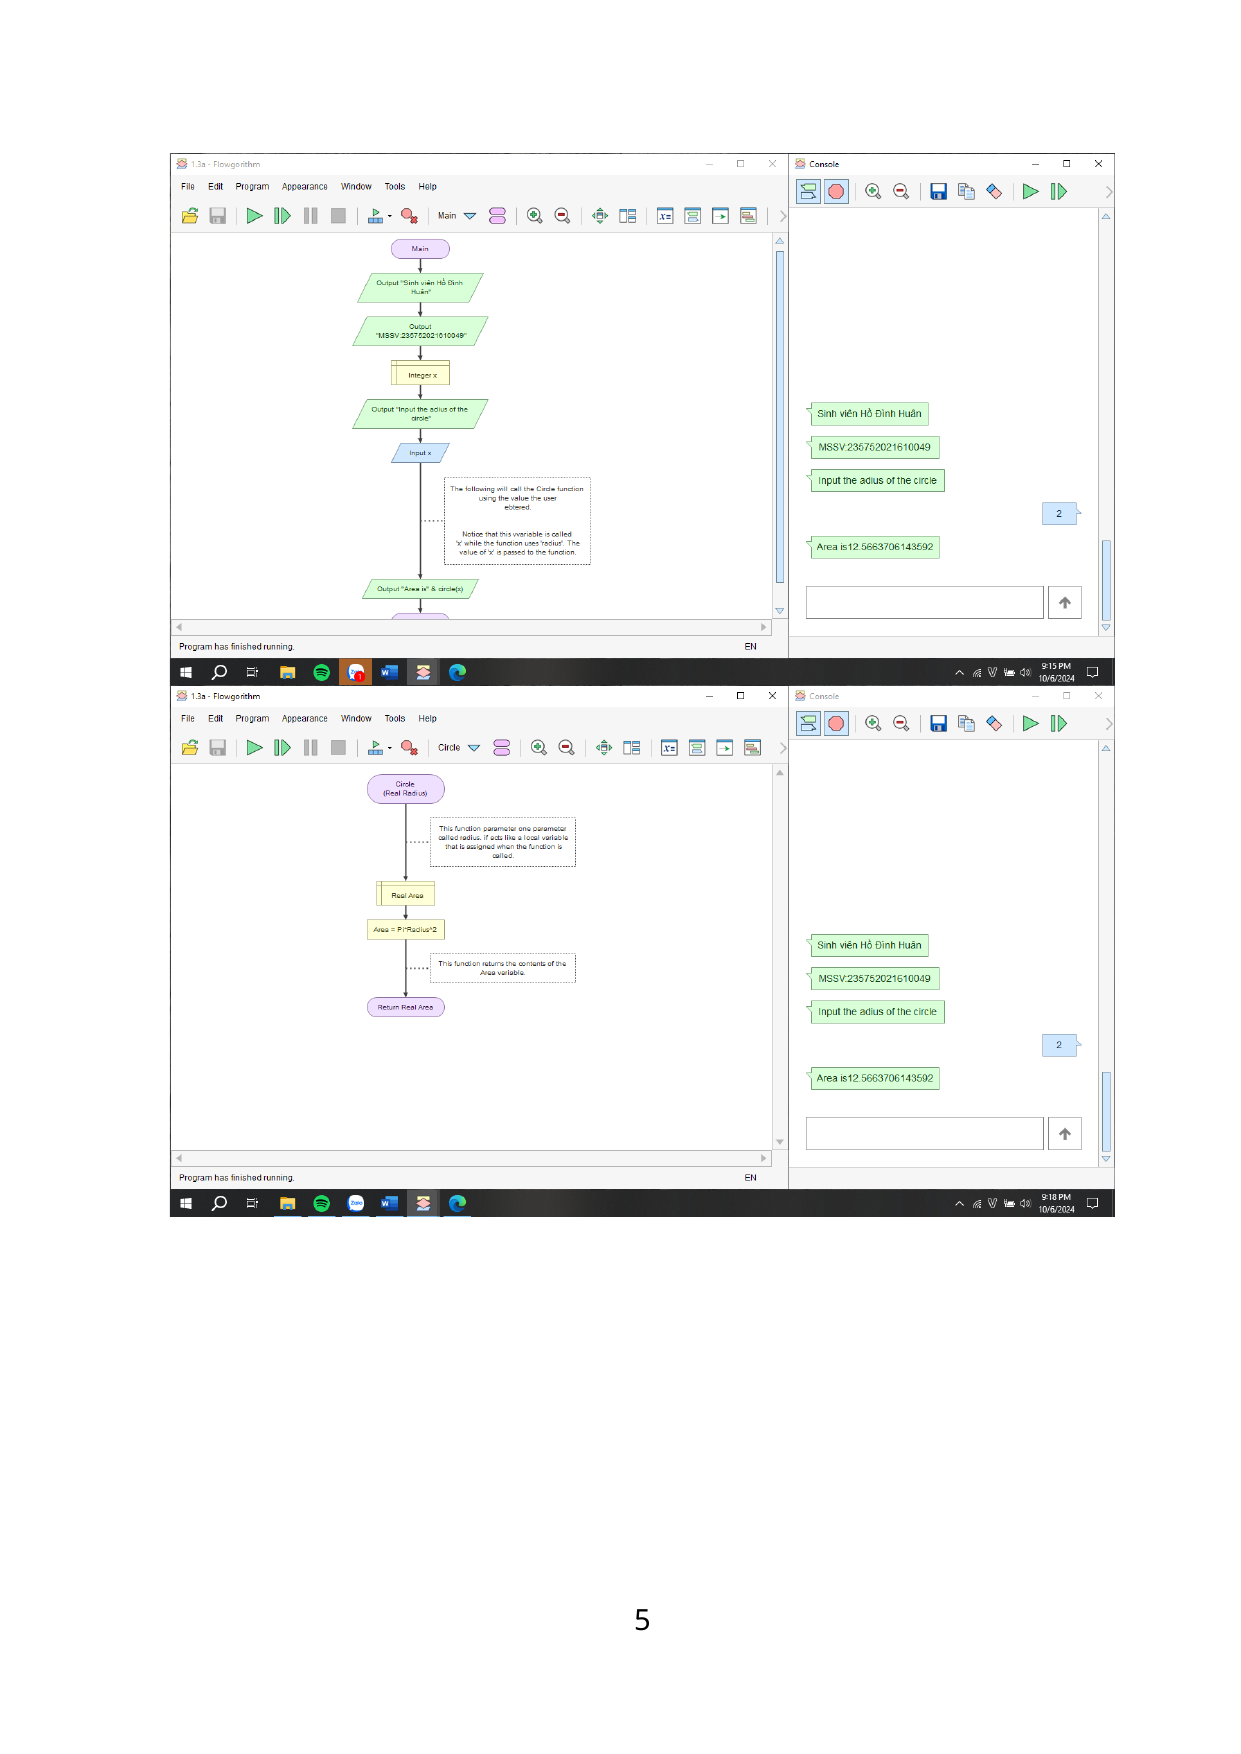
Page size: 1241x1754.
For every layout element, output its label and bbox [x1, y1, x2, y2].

picture [169, 153, 1115, 1217]
